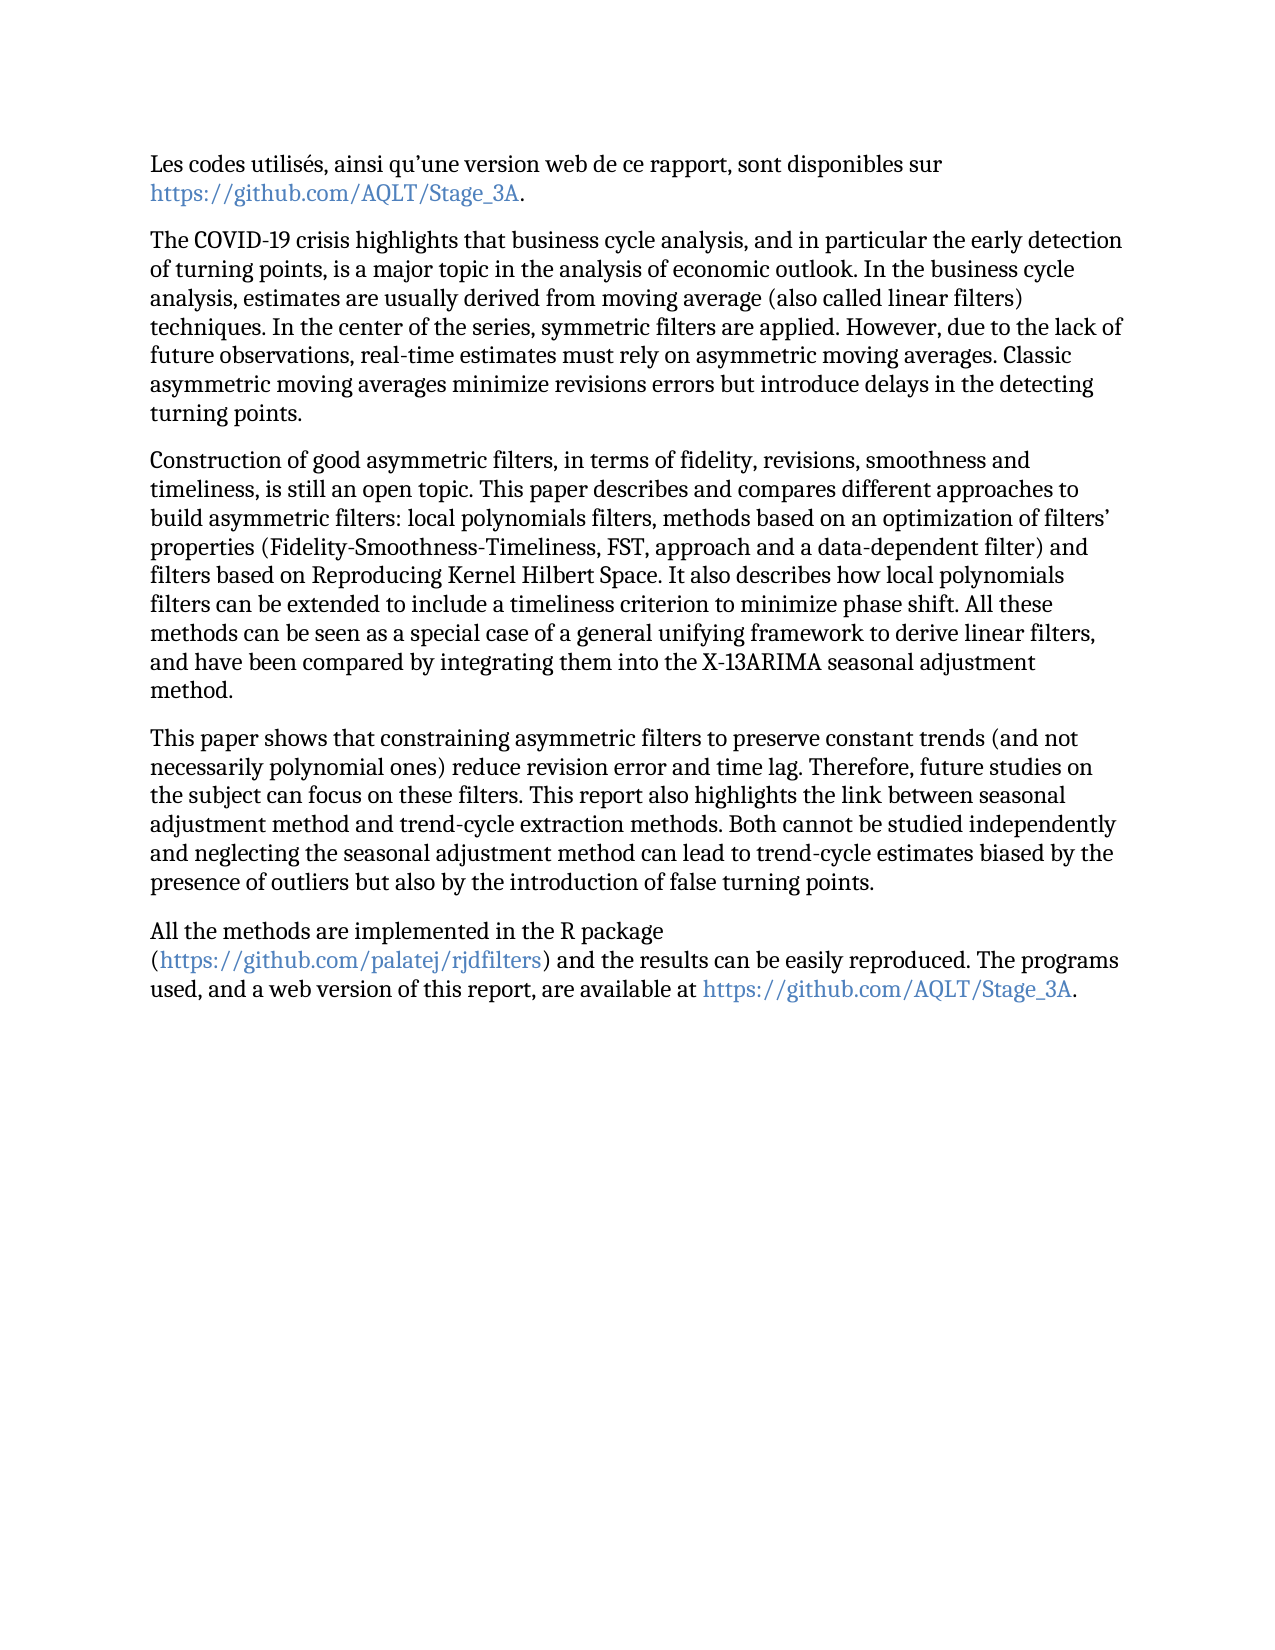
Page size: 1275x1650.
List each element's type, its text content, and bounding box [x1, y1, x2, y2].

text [150, 150, 1125, 207]
text Construction of good asymmetric filters, in terms of fidelity, revisions, smoothness and timeliness, is still an open topic. This paper describes and compares different approaches to build asymmetric filters: local polynomials filters, methods based on an optimization of filters’ properties (Fidelity-Smoothness-Timeliness, FST, approach and a data-dependent filter) and filters based on Reproducing Kernel Hilbert Space. It also describes how local polynomials filters can be extended to include a timeliness criterion to minimize phase shift. All these methods can be seen as a special case of a general unifying framework to derive linear filters, and have been compared by integrating them into the X-13ARIMA seasonal adjustment method. [150, 446, 1125, 705]
text The COVID-19 crisis highlights that business cycle analysis, and in particular the early detection of turning points, is a major topic in the analysis of economic outlook. In the business cycle analysis, estimates are usually derived from moving average (also called linear filters) techniques. In the center of the series, symmetric filters are applied. However, due to the lack of future observations, real-time estimates must rely on asymmetric moving averages. Classic asymmetric moving averages minimize revisions errors but introduce delays in the detecting turning points. [150, 226, 1125, 427]
text This paper shows that constraining asymmetric filters to preserve constant trends (and not necessarily polynomial ones) reduce revision error and time lag. Therefore, future studies on the subject can focus on these filters. This report also highlights the link between seasonal adjustment method and trend-cycle extraction methods. Both cannot be studied independently and neglecting the seasonal adjustment method can lead to trend-cycle estimates biased by the presence of outliers but also by the introduction of false turning points. [150, 724, 1125, 896]
text All the methods are implemented in the R package rjdfilters (https://github.com/palatej/rjdfilters) and the results can be easily reproduced. The programs used, and a web version of this report, are available at https://github.com/AQLT/Stage_3A. [150, 915, 1125, 1004]
